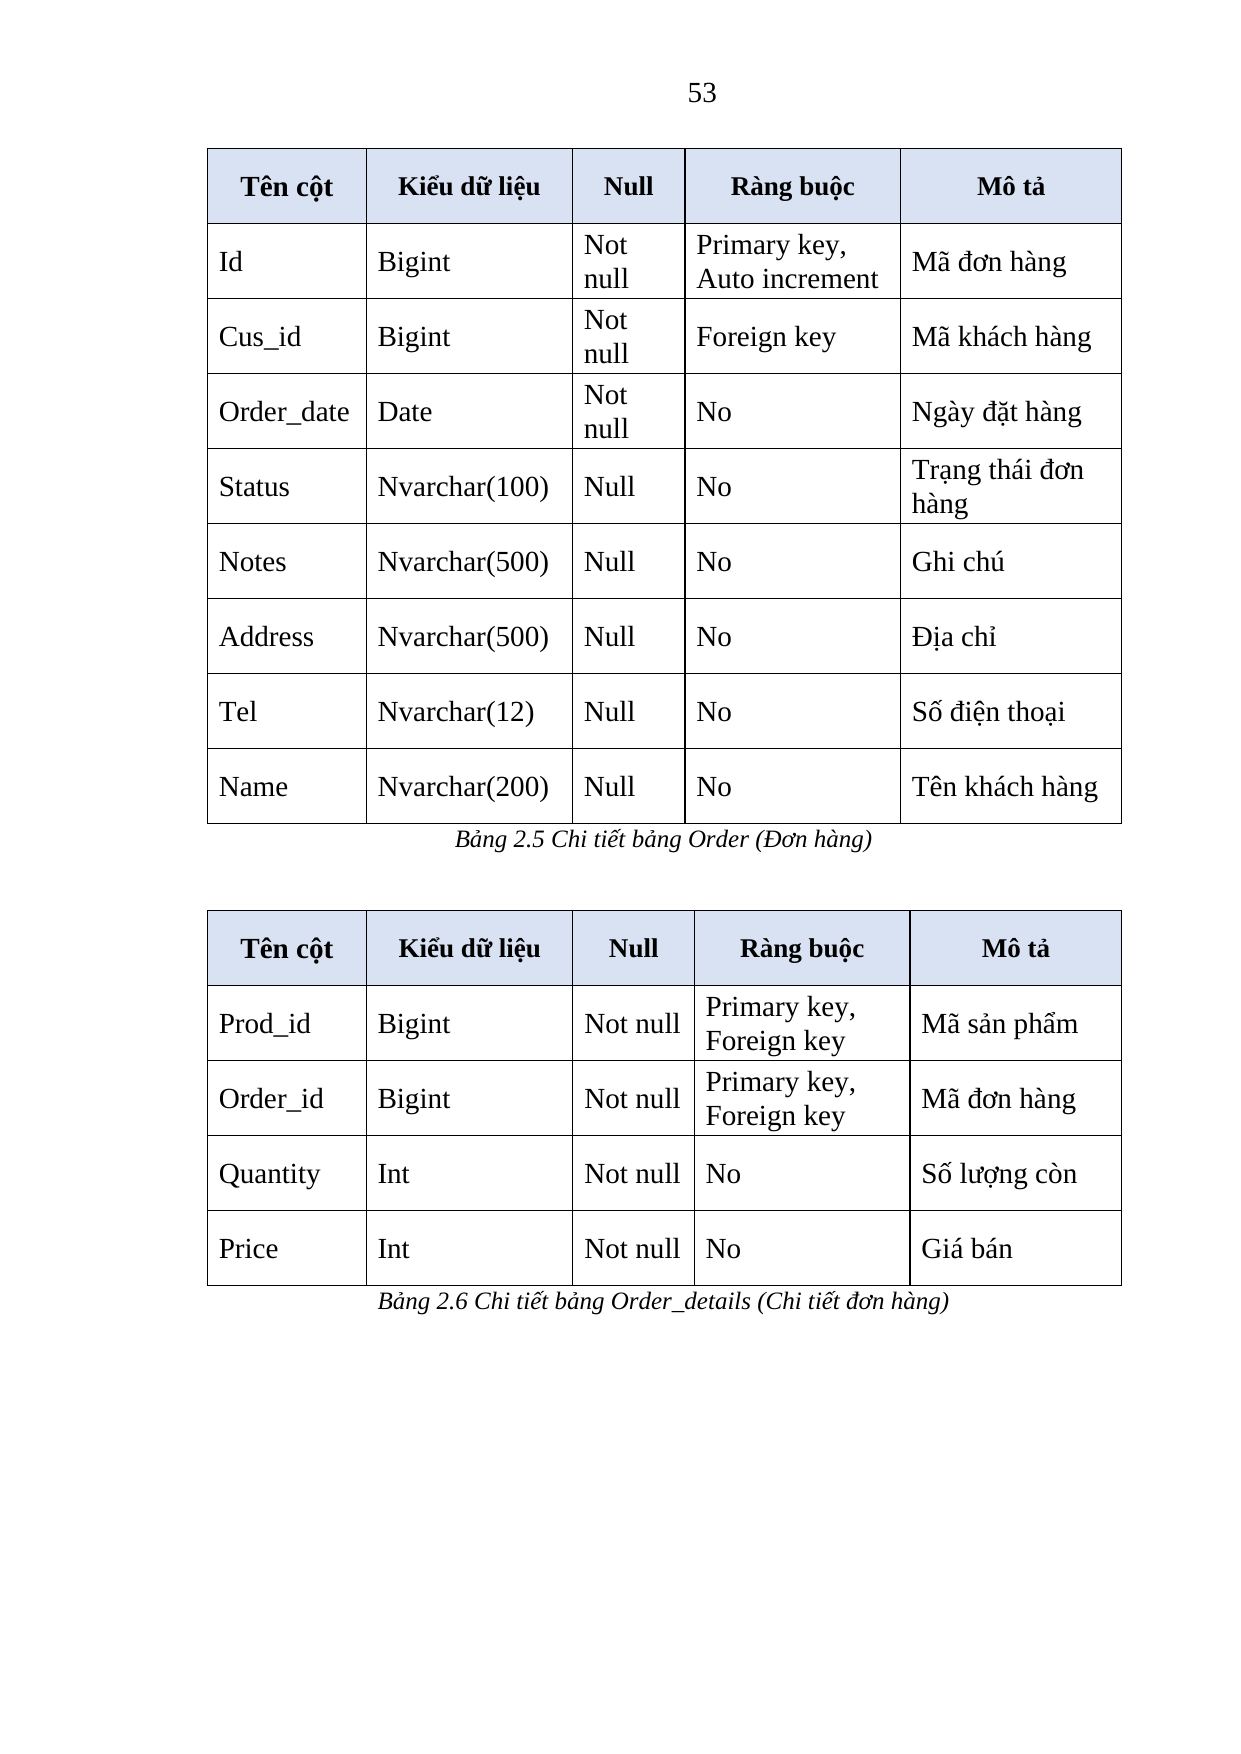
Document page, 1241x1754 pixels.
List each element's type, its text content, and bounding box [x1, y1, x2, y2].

table_cell Address [208, 599, 366, 673]
table_cell Id [208, 224, 366, 298]
table_cell No [686, 374, 900, 448]
table_cell Primary key, Foreign key [695, 1061, 909, 1135]
table_cell Primary key, Foreign key [695, 986, 909, 1060]
table_cell Số lượng còn [911, 1136, 1121, 1210]
table_cell Order_date [208, 374, 366, 448]
table_cell Mã sản phẩm [911, 986, 1121, 1060]
table_cell No [686, 674, 900, 748]
table_header Kiểu dữ liệu [367, 149, 572, 223]
table_cell Null [573, 449, 684, 523]
table_cell Ngày đặt hàng [901, 374, 1121, 448]
table_cell Int [367, 1136, 572, 1210]
table_cell Price [208, 1211, 366, 1285]
table_cell Date [367, 374, 572, 448]
table_cell Int [367, 1211, 572, 1285]
table_cell Status [208, 449, 366, 523]
table_cell Bigint [367, 1061, 572, 1135]
table_header Null [573, 911, 694, 985]
table_cell Nvarchar(500) [367, 524, 572, 598]
table_cell Bigint [367, 986, 572, 1060]
table_cell Tel [208, 674, 366, 748]
table_cell Not null [573, 1061, 694, 1135]
table_cell Prod_id [208, 986, 366, 1060]
table_cell Order_id [208, 1061, 366, 1135]
table_cell Giá bán [911, 1211, 1121, 1285]
table_cell Null [573, 524, 684, 598]
table_cell Mã khách hàng [901, 299, 1121, 373]
table_cell Nvarchar(12) [367, 674, 572, 748]
table_cell Not null [573, 299, 684, 373]
table_cell No [686, 599, 900, 673]
table_header Tên cột [208, 911, 366, 985]
table_header Mô tả [901, 149, 1121, 223]
table_cell Null [573, 749, 684, 823]
table_cell Nvarchar(500) [367, 599, 572, 673]
table_cell Not null [573, 1136, 694, 1210]
table_header Ràng buộc [695, 911, 909, 985]
table_header Null [573, 149, 684, 223]
table_cell Null [573, 599, 684, 673]
table_cell Null [573, 674, 684, 748]
table_cell Địa chỉ [901, 599, 1121, 673]
table_cell Mã đơn hàng [901, 224, 1121, 298]
table_cell Primary key, Auto increment [686, 224, 900, 298]
text Bảng 2.5 Chi tiết bảng Order (Đơn hàng) [207, 824, 1122, 852]
table_cell Not null [573, 224, 684, 298]
table_cell Name [208, 749, 366, 823]
table_cell Mã đơn hàng [911, 1061, 1121, 1135]
table_cell Not null [573, 986, 694, 1060]
table_cell Not null [573, 374, 684, 448]
table_cell Tên khách hàng [901, 749, 1121, 823]
table_cell No [686, 749, 900, 823]
table_cell Foreign key [686, 299, 900, 373]
text Bảng 2.6 Chi tiết bảng Order_details (Chi tiết đơn hàng) [207, 1286, 1122, 1315]
table_cell No [686, 449, 900, 523]
table_cell No [695, 1211, 909, 1285]
table_header Mô tả [911, 911, 1121, 985]
table_cell No [695, 1136, 909, 1210]
table_cell Số điện thoại [901, 674, 1121, 748]
table_cell No [686, 524, 900, 598]
table_header Kiểu dữ liệu [367, 911, 572, 985]
table_cell Nvarchar(100) [367, 449, 572, 523]
table_cell Not null [573, 1211, 694, 1285]
table_cell Quantity [208, 1136, 366, 1210]
table_header Tên cột [208, 149, 366, 223]
table_cell Trạng thái đơn hàng [901, 449, 1121, 523]
table_cell Notes [208, 524, 366, 598]
table_cell Ghi chú [901, 524, 1121, 598]
table_cell Nvarchar(200) [367, 749, 572, 823]
table_cell Bigint [367, 224, 572, 298]
table_cell Bigint [367, 299, 572, 373]
table_cell Cus_id [208, 299, 366, 373]
table_header Ràng buộc [686, 149, 900, 223]
